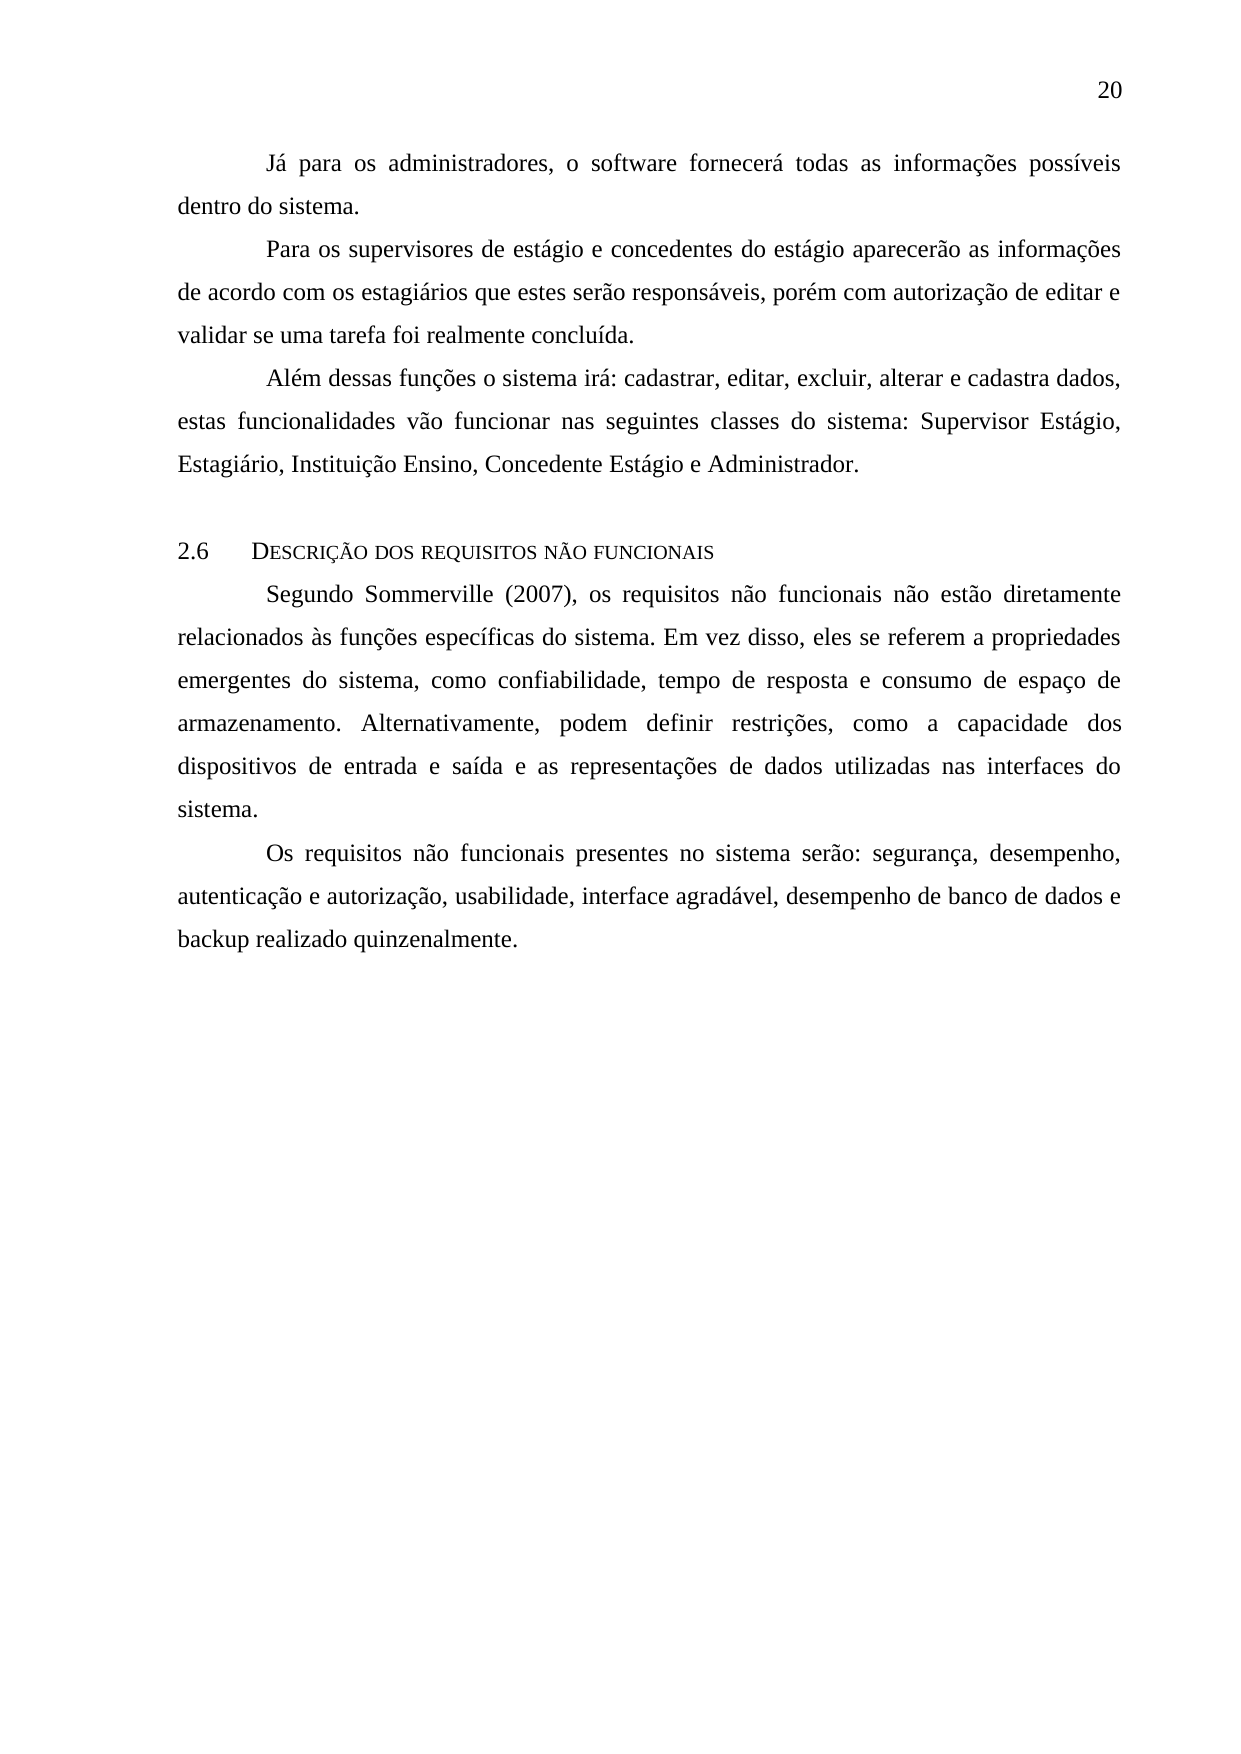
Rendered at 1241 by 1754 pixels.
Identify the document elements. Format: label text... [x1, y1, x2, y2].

subtitle Descrição dos requisitos não funcionais [177, 536, 1122, 564]
text Para os supervisores de estágio e concedentes do estágio aparecerão as informações de acordo com os estagiários que estes serão responsáveis, porém com autorização de editar e validar se uma tarefa foi realmente concluída. [177, 234, 1122, 349]
text Segundo Sommerville (2007), os requisitos não funcionais não estão diretamente relacionados às funções específicas do sistema. Em vez disso, eles se referem a propriedades emergentes do sistema, como confiabilidade, tempo de resposta e consumo de espaço de armazenamento. Alternativamente, podem definir restrições, como a capacidade dos dispositivos de entrada e saída e as representações de dados utilizadas nas interfaces do sistema. [177, 579, 1122, 823]
text Além dessas funções o sistema irá: cadastrar, editar, excluir, alterar e cadastra dados, estas funcionalidades vão funcionar nas seguintes classes do sistema: Supervisor Estágio, Estagiário, Instituição Ensino, Concedente Estágio e Administrador. [177, 363, 1122, 478]
text Já para os administradores, o software fornecerá todas as informações possíveis dentro do sistema. [177, 148, 1122, 219]
text Os requisitos não funcionais presentes no sistema serão: segurança, desempenho, autenticação e autorização, usabilidade, interface agradável, desempenho de banco de dados e backup realizado quinzenalmente. [177, 838, 1122, 953]
